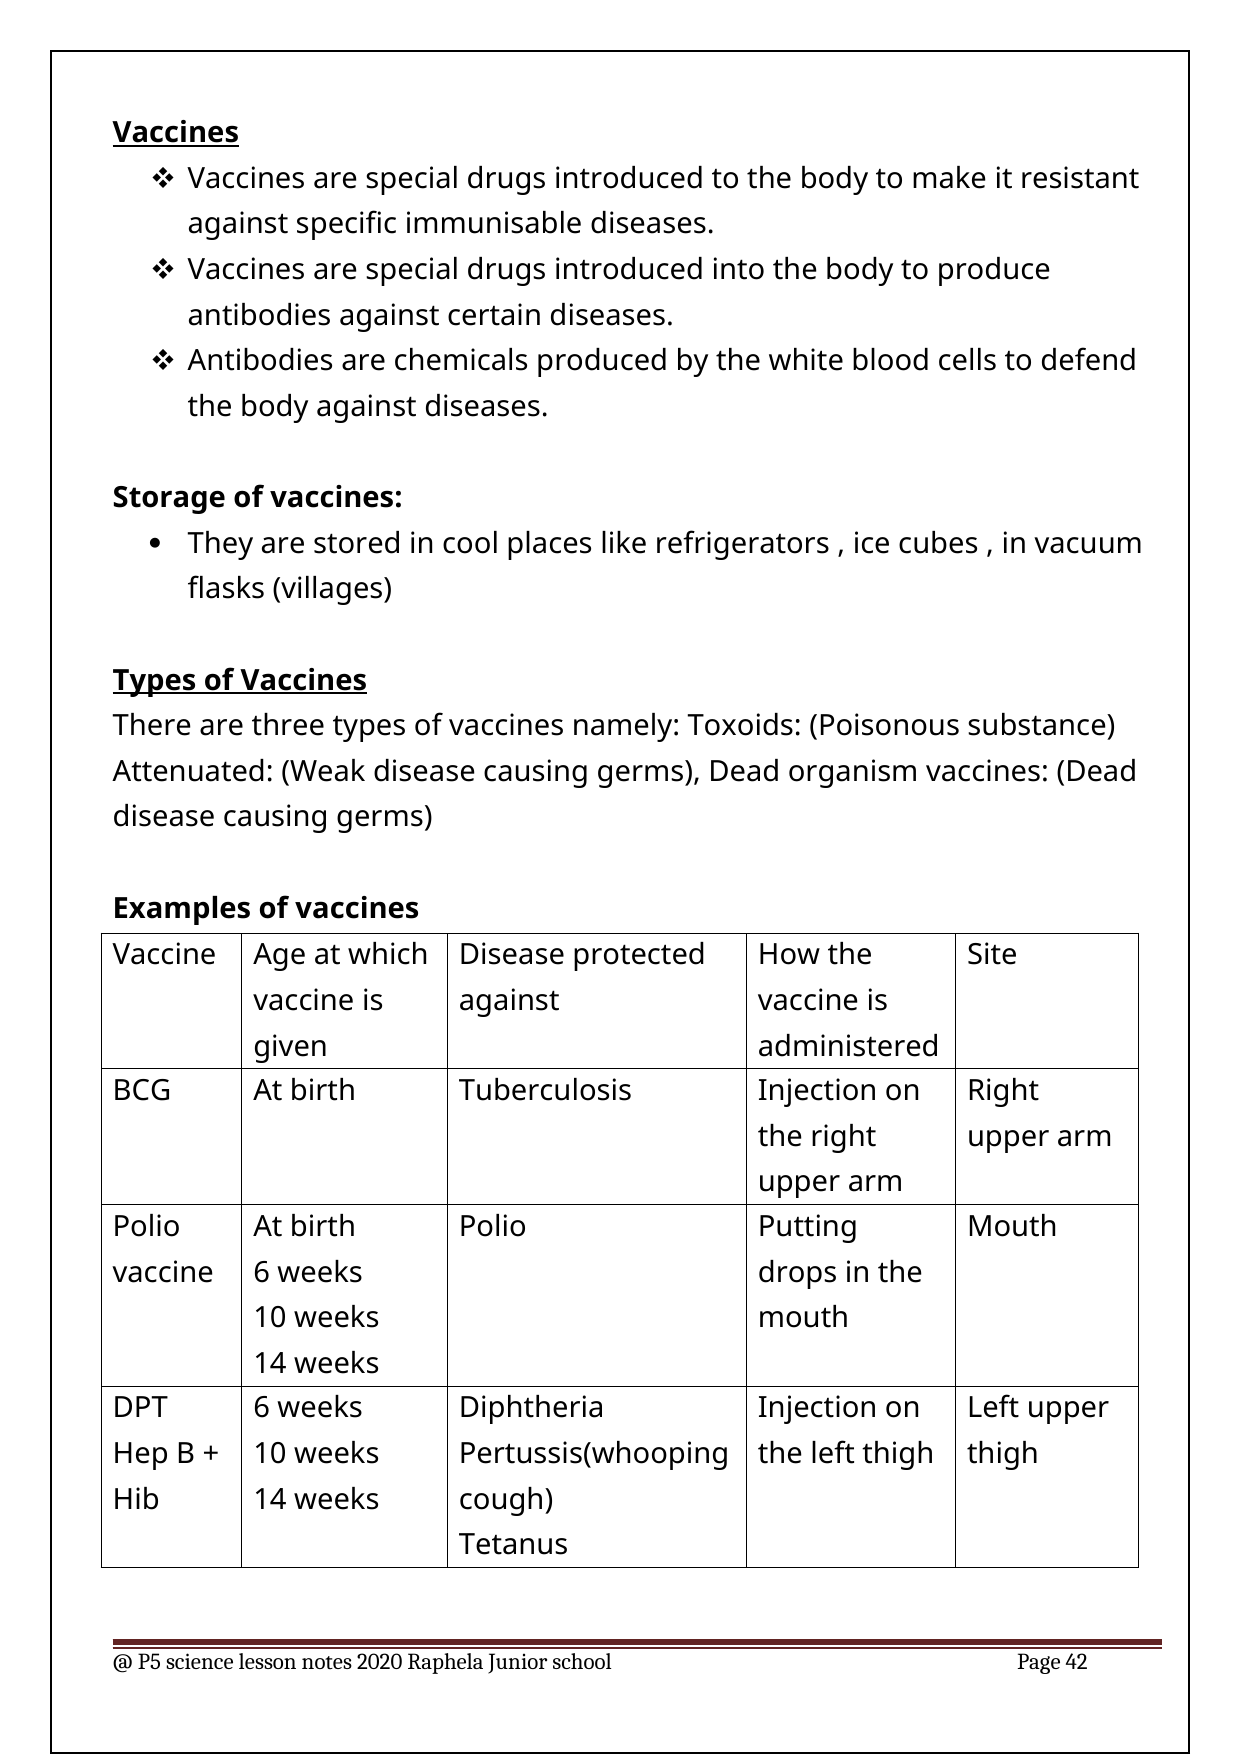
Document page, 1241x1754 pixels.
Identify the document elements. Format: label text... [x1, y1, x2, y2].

text Storage of vaccines: [112, 476, 1162, 516]
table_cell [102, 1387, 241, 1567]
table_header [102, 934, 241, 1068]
list Vaccines are special drugs introduced to the body to make it resistant against specific immunisable diseases. [150, 157, 1162, 242]
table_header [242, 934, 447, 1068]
text Vaccines [112, 111, 1162, 151]
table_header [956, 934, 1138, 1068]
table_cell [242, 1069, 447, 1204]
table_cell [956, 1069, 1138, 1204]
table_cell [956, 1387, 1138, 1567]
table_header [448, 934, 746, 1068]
list Vaccines are special drugs introduced into the body to produce antibodies against certain diseases. [150, 248, 1162, 333]
text Examples of vaccines [112, 887, 1162, 927]
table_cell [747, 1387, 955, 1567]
text There are three types of vaccines namely: Toxoids: (Poisonous substance) Attenuated: (Weak disease causing germs), Dead organism vaccines: (Dead disease causing germs) [112, 704, 1162, 835]
text Types of Vaccines [112, 659, 1162, 698]
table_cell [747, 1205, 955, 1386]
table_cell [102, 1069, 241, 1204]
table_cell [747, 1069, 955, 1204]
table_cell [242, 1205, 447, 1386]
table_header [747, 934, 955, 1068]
list They are stored in cool places like refrigerators , ice cubes , in vacuum flasks (villages) [150, 522, 1162, 607]
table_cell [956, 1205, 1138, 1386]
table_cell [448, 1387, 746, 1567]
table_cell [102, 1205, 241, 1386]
list Antibodies are chemicals produced by the white blood cells to defend the body against diseases. [150, 339, 1162, 425]
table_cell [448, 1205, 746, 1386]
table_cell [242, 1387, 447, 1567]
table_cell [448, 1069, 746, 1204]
